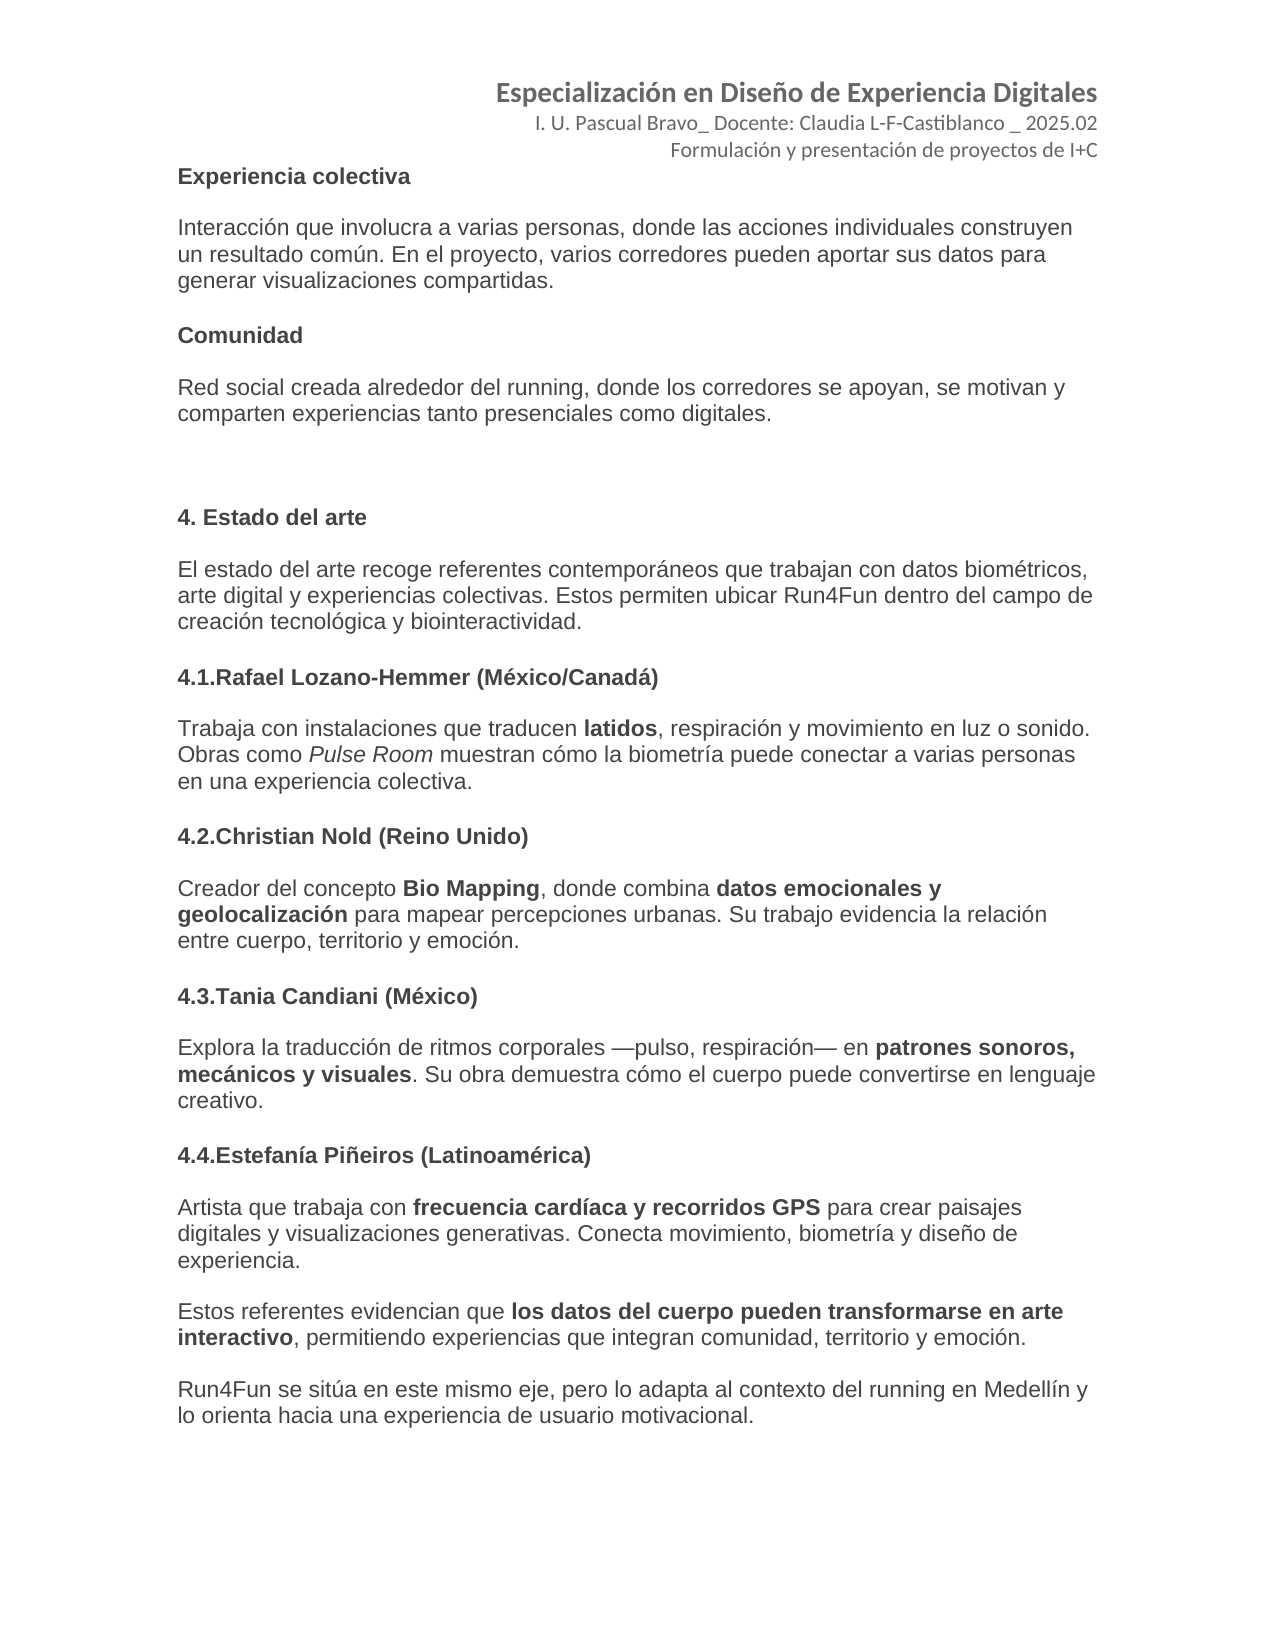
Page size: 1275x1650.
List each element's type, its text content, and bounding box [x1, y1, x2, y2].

text Estos referentes evidencian que los datos del cuerpo pueden transformarse en arte interactivo, permitiendo experiencias que integran comunidad, territorio y emoción. [177, 1298, 1098, 1351]
subtitle 4.1.Rafael Lozano-Hemmer (México/Canadá) [177, 664, 1098, 690]
text Interacción que involucra a varias personas, donde las acciones individuales construyen un resultado común. En el proyecto, varios corredores pueden aportar sus datos para generar visualizaciones compartidas. [177, 214, 1098, 293]
subtitle 4.2.Christian Nold (Reino Unido) [177, 823, 1098, 850]
text Red social creada alrededor del running, donde los corredores se apoyan, se motivan y comparten experiencias tanto presenciales como digitales. [177, 374, 1098, 426]
text 4. Estado del arte [177, 504, 1098, 531]
subtitle 4.3.Tania Candiani (México) [177, 983, 1098, 1009]
text El estado del arte recoge referentes contemporáneos que trabajan con datos biométricos, arte digital y experiencias colectivas. Estos permiten ubicar Run4Fun dentro del campo de creación tecnológica y biointeractividad. [177, 556, 1098, 634]
text Run4Fun se sitúa en este mismo eje, pero lo adapta al contexto del running en Medellín y lo orienta hacia una experiencia de usuario motivacional. [177, 1376, 1098, 1428]
subtitle 4.4.Estefanía Piñeiros (Latinoamérica) [177, 1142, 1098, 1169]
text Creador del concepto Bio Mapping, donde combina datos emocionales y geolocalización para mapear percepciones urbanas. Su trabajo evidencia la relación entre cuerpo, territorio y emoción. [177, 875, 1098, 954]
subtitle Comunidad [177, 322, 1098, 349]
subtitle Experiencia colectiva [177, 163, 1098, 189]
text Artista que trabaja con frecuencia cardíaca y recorridos GPS para crear paisajes digitales y visualizaciones generativas. Conecta movimiento, biometría y diseño de experiencia. [177, 1194, 1098, 1273]
text Explora la traducción de ritmos corporales —pulso, respiración— en patrones sonoros, mecánicos y visuales. Su obra demuestra cómo el cuerpo puede convertirse en lenguaje creativo. [177, 1034, 1098, 1113]
text Trabaja con instalaciones que traducen latidos, respiración y movimiento en luz o sonido. Obras como Pulse Room muestran cómo la biometría puede conectar a varias personas en una experiencia colectiva. [177, 715, 1098, 794]
